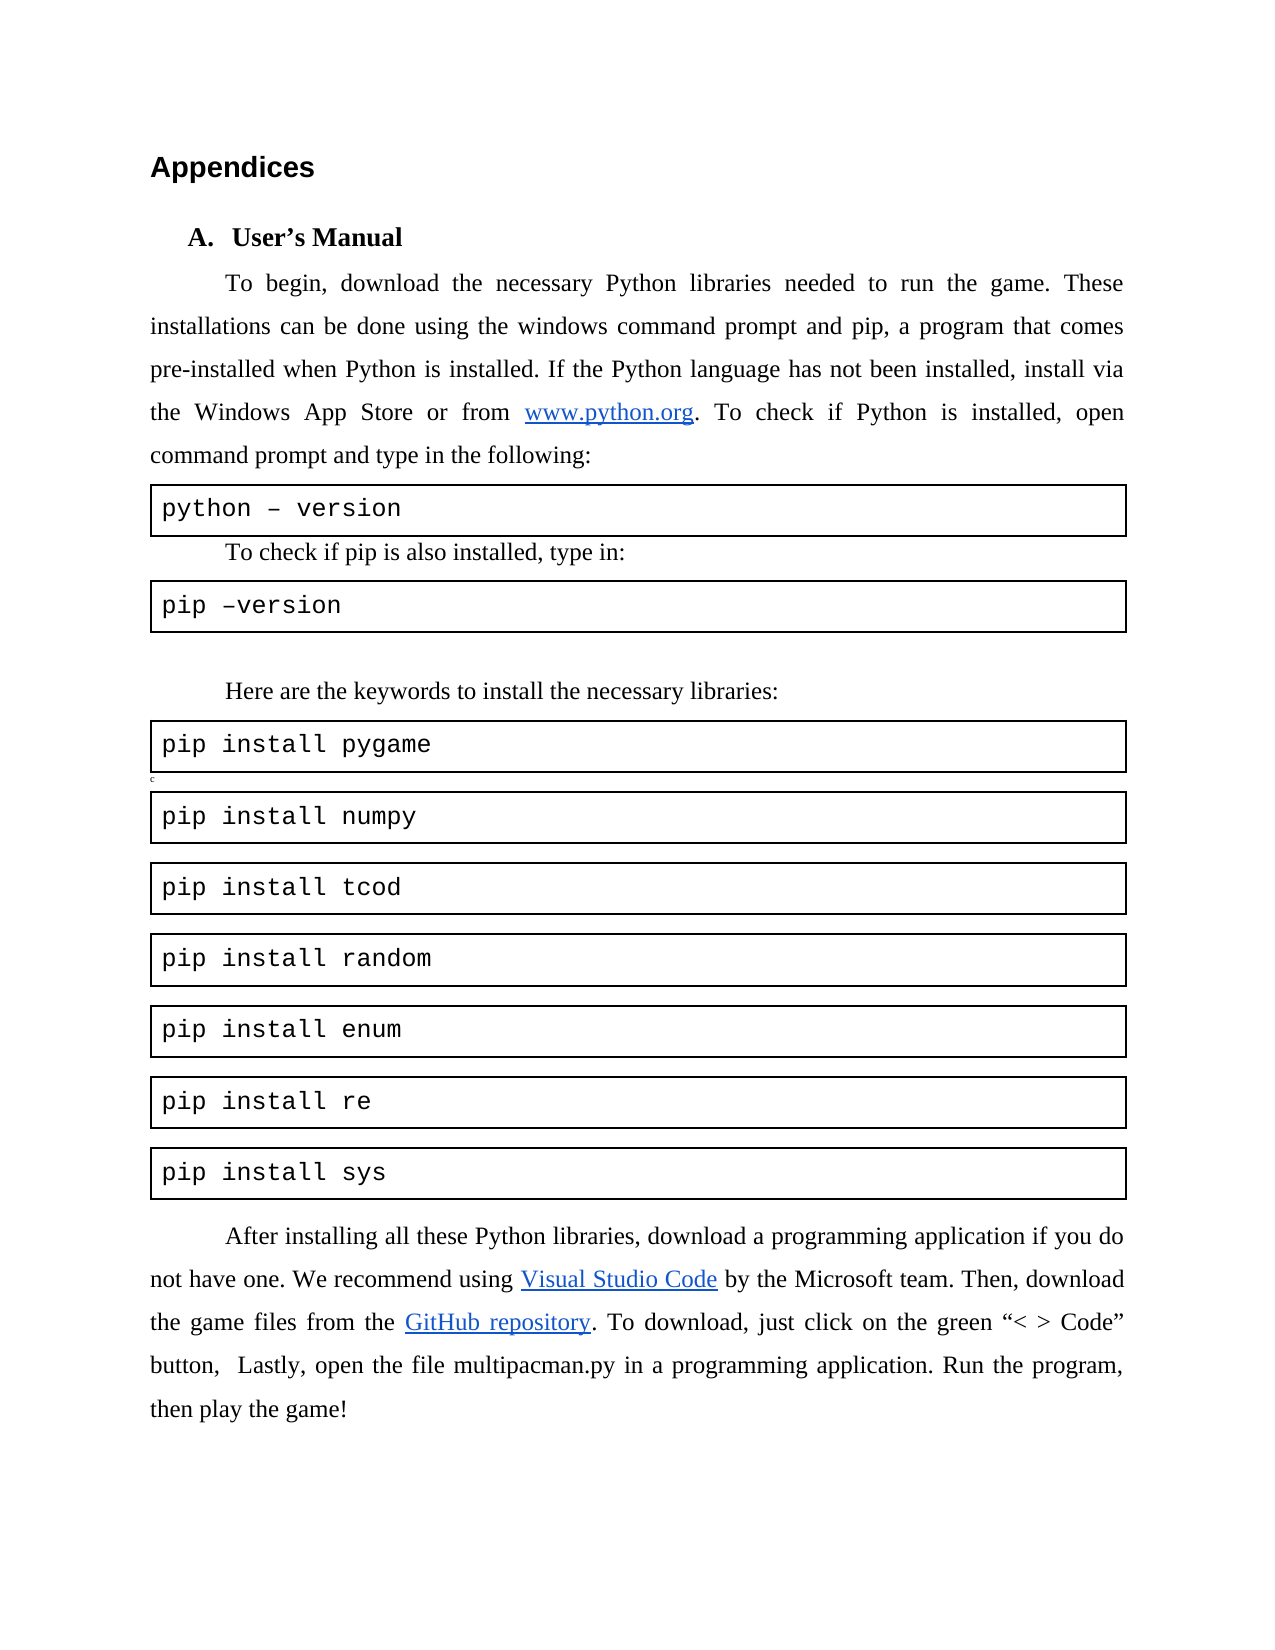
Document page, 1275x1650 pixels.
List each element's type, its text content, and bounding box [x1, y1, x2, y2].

table_header pip install re [152, 1078, 1125, 1127]
text Here are the keywords to install the necessary libraries: [150, 676, 1125, 705]
table_header pip install sys [152, 1149, 1125, 1198]
text After installing all these Python libraries, download a programming application if you do not have one. We recommend using Visual Studio Code by the Microsoft team. Then, download the game files from the GitHub repository. To download, just click on the green “< > Code” button, Lastly, open the file multipacman.py in a programming application. Run the program, then play the game! [150, 1221, 1125, 1422]
subtitle Appendices [150, 150, 1125, 183]
table_header pip install random [152, 935, 1125, 984]
text To check if pip is also installed, type in: [150, 537, 1125, 566]
table_header pip install enum [152, 1007, 1125, 1056]
text To begin, download the necessary Python libraries needed to run the game. These installations can be done using the windows command prompt and pip, a program that comes pre-installed when Python is installed. If the Python language has not been installed, install via the Windows App Store or from www.python.org. To check if Python is installed, open command prompt and type in the following: [150, 268, 1125, 469]
subtitle User’s Manual [187, 221, 1125, 252]
table_header pip –version [152, 582, 1125, 631]
table_header pip install numpy [152, 793, 1125, 842]
table_header pip install pygame [152, 722, 1125, 771]
table_header pip install tcod [152, 864, 1125, 913]
table_header python – version [152, 486, 1125, 535]
